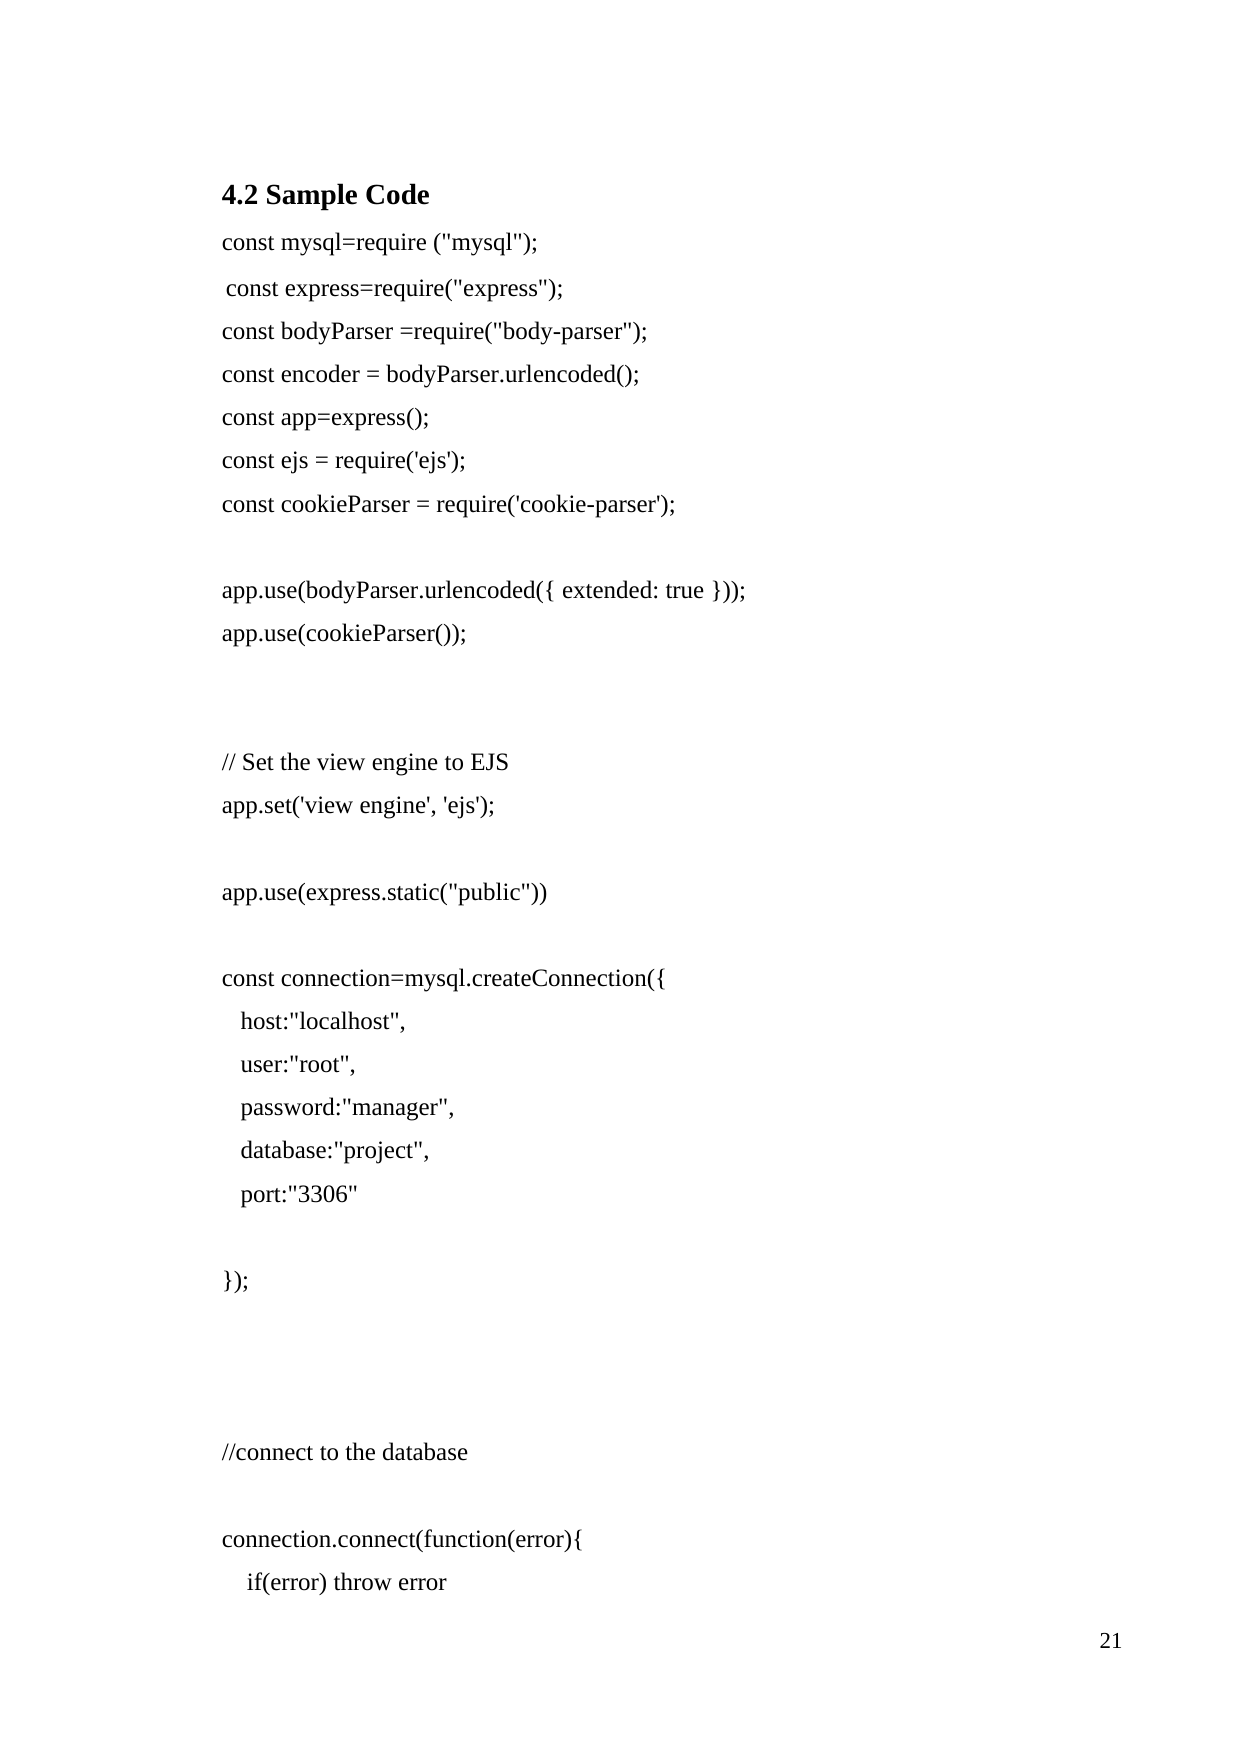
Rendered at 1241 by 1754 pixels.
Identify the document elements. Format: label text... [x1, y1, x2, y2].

list database:"project", [222, 1136, 1107, 1164]
list const app=express(); [222, 402, 1107, 431]
list app.set('view engine', 'ejs'); [222, 791, 1107, 819]
list const bodyParser =require("body-parser"); [222, 316, 1107, 345]
text const express=require("express"); [207, 273, 1107, 302]
list host:"localhost", [222, 1006, 1107, 1035]
list // Set the view engine to EJS [222, 747, 1107, 776]
list app.use(express.static("public")) [222, 877, 1107, 906]
list port:"3306" [222, 1179, 1107, 1207]
list const encoder = bodyParser.urlencoded(); [222, 359, 1107, 388]
list const connection=mysql.createConnection({ [222, 963, 1107, 992]
list app.use(bodyParser.urlencoded({ extended: true })); [222, 575, 1107, 604]
list const mysql=require ("mysql"); [187, 227, 1107, 256]
list if(error) throw error [222, 1567, 1107, 1596]
list 4.2 Sample Code [222, 177, 1107, 211]
list //connect to the database [222, 1437, 1107, 1466]
list connection.connect(function(error){ [222, 1524, 1107, 1552]
list }); [222, 1265, 1107, 1294]
list const cookieParser = require('cookie-parser'); [222, 489, 1107, 517]
list app.use(cookieParser()); [222, 618, 1107, 647]
list password:"manager", [222, 1092, 1107, 1121]
list user:"root", [222, 1049, 1107, 1078]
list const ejs = require('ejs'); [222, 446, 1107, 474]
